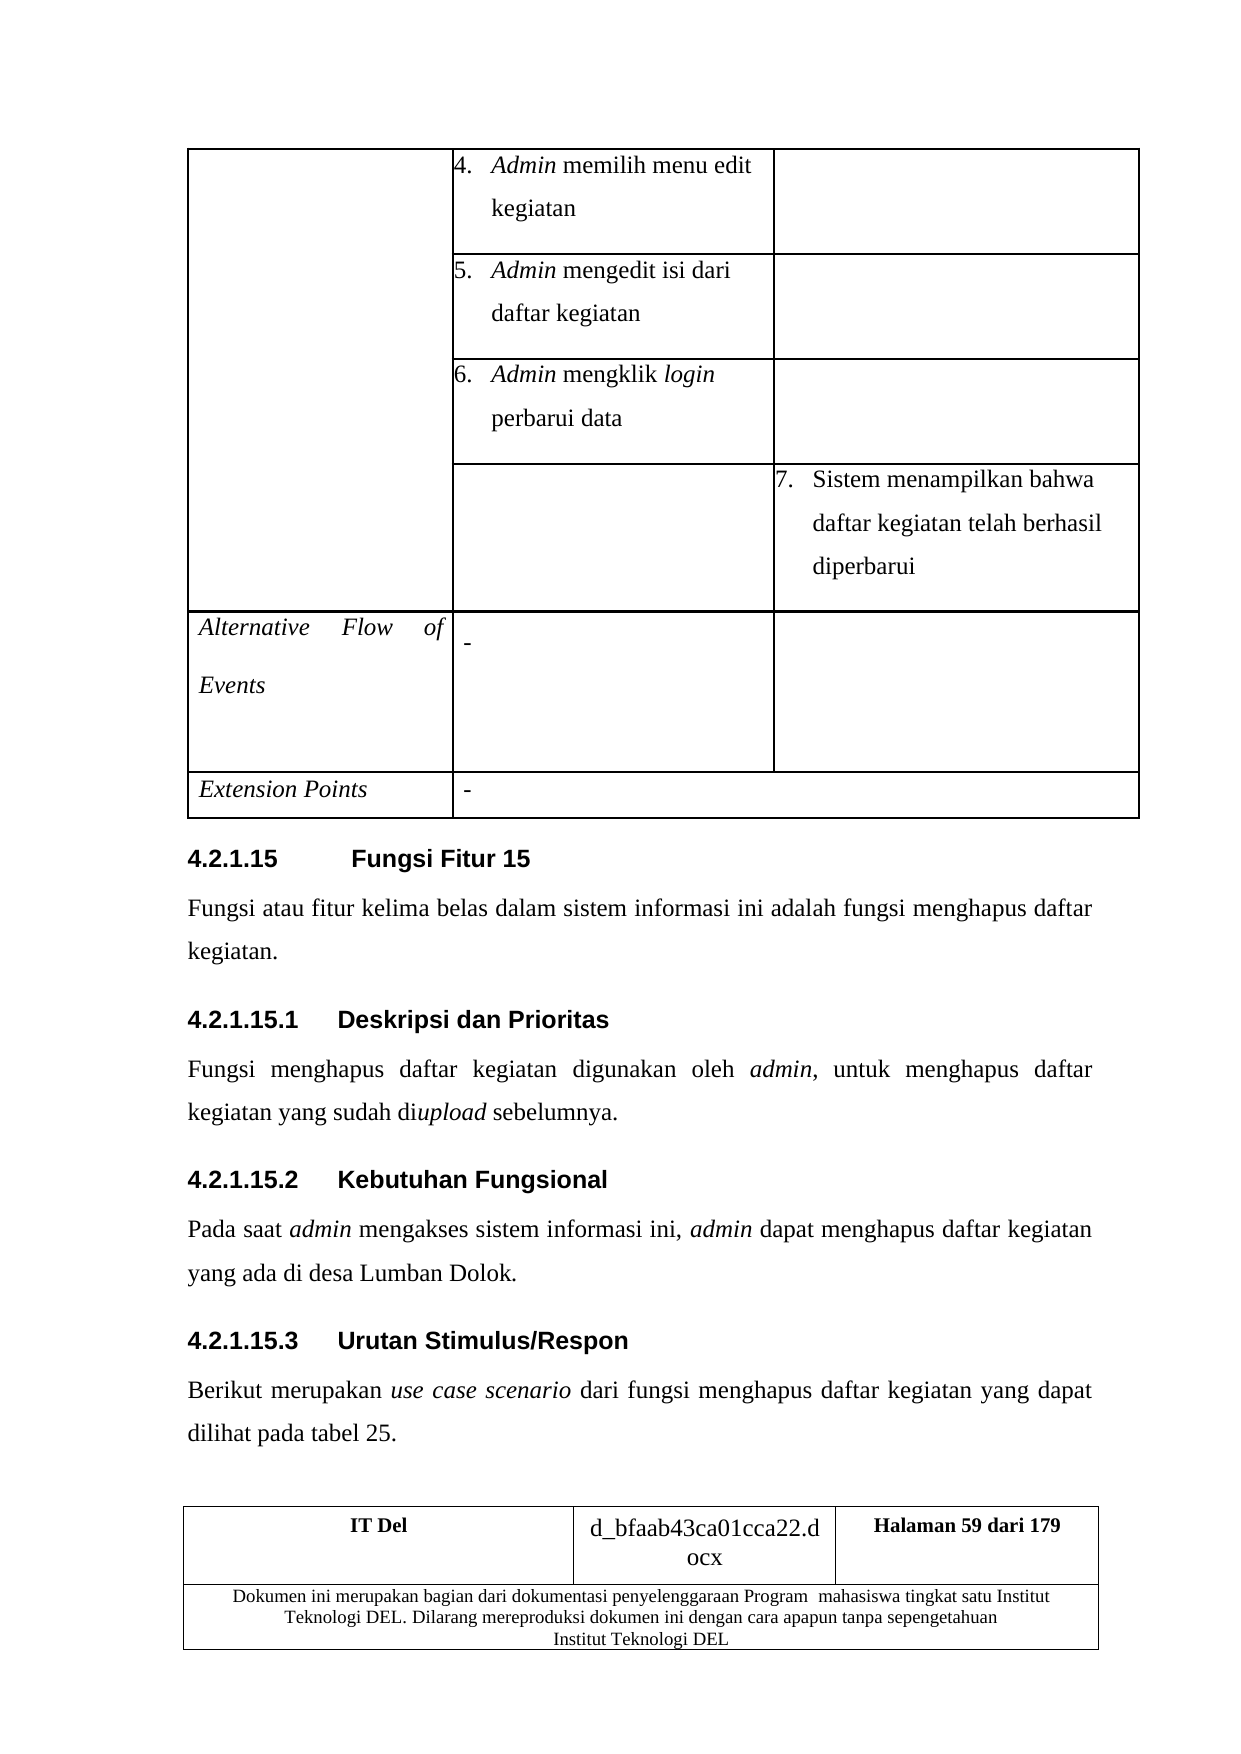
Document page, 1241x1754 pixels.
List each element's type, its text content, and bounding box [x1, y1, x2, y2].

table_cell [454, 465, 773, 610]
subtitle Fungsi Fitur 15 [187, 844, 1092, 873]
table_cell Admin mengklik login perbarui data [454, 360, 773, 462]
table_cell [775, 360, 1138, 462]
text Berikut merupakan use case scenario dari fungsi menghapus daftar kegiatan yang dapat dilihat pada tabel 25. [187, 1375, 1092, 1447]
table_cell - [454, 773, 1138, 817]
table_cell Alternative Flow of Events [189, 613, 452, 771]
table_cell - [454, 613, 773, 771]
text Fungsi menghapus daftar kegiatan digunakan oleh admin, untuk menghapus daftar kegiatan yang sudah diupload sebelumnya. [187, 1054, 1092, 1126]
table_cell [775, 613, 1138, 771]
subtitle Urutan Stimulus/Respon [187, 1326, 1092, 1354]
table_cell [775, 150, 1138, 253]
table_cell Admin mengedit isi dari daftar kegiatan [454, 255, 773, 357]
table_cell Admin memilih menu edit kegiatan [454, 150, 773, 253]
text Pada saat admin mengakses sistem informasi ini, admin dapat menghapus daftar kegiatan yang ada di desa Lumban Dolok. [187, 1214, 1092, 1286]
table_cell Extension Points [189, 773, 452, 817]
subtitle Deskripsi dan Prioritas [187, 1004, 1092, 1033]
table_cell Sistem menampilkan bahwa daftar kegiatan telah berhasil diperbarui [775, 465, 1138, 610]
text Fungsi atau fitur kelima belas dalam sistem informasi ini adalah fungsi menghapus daftar kegiatan. [187, 893, 1092, 965]
subtitle Kebutuhan Fungsional [187, 1165, 1092, 1194]
table_cell [775, 255, 1138, 357]
